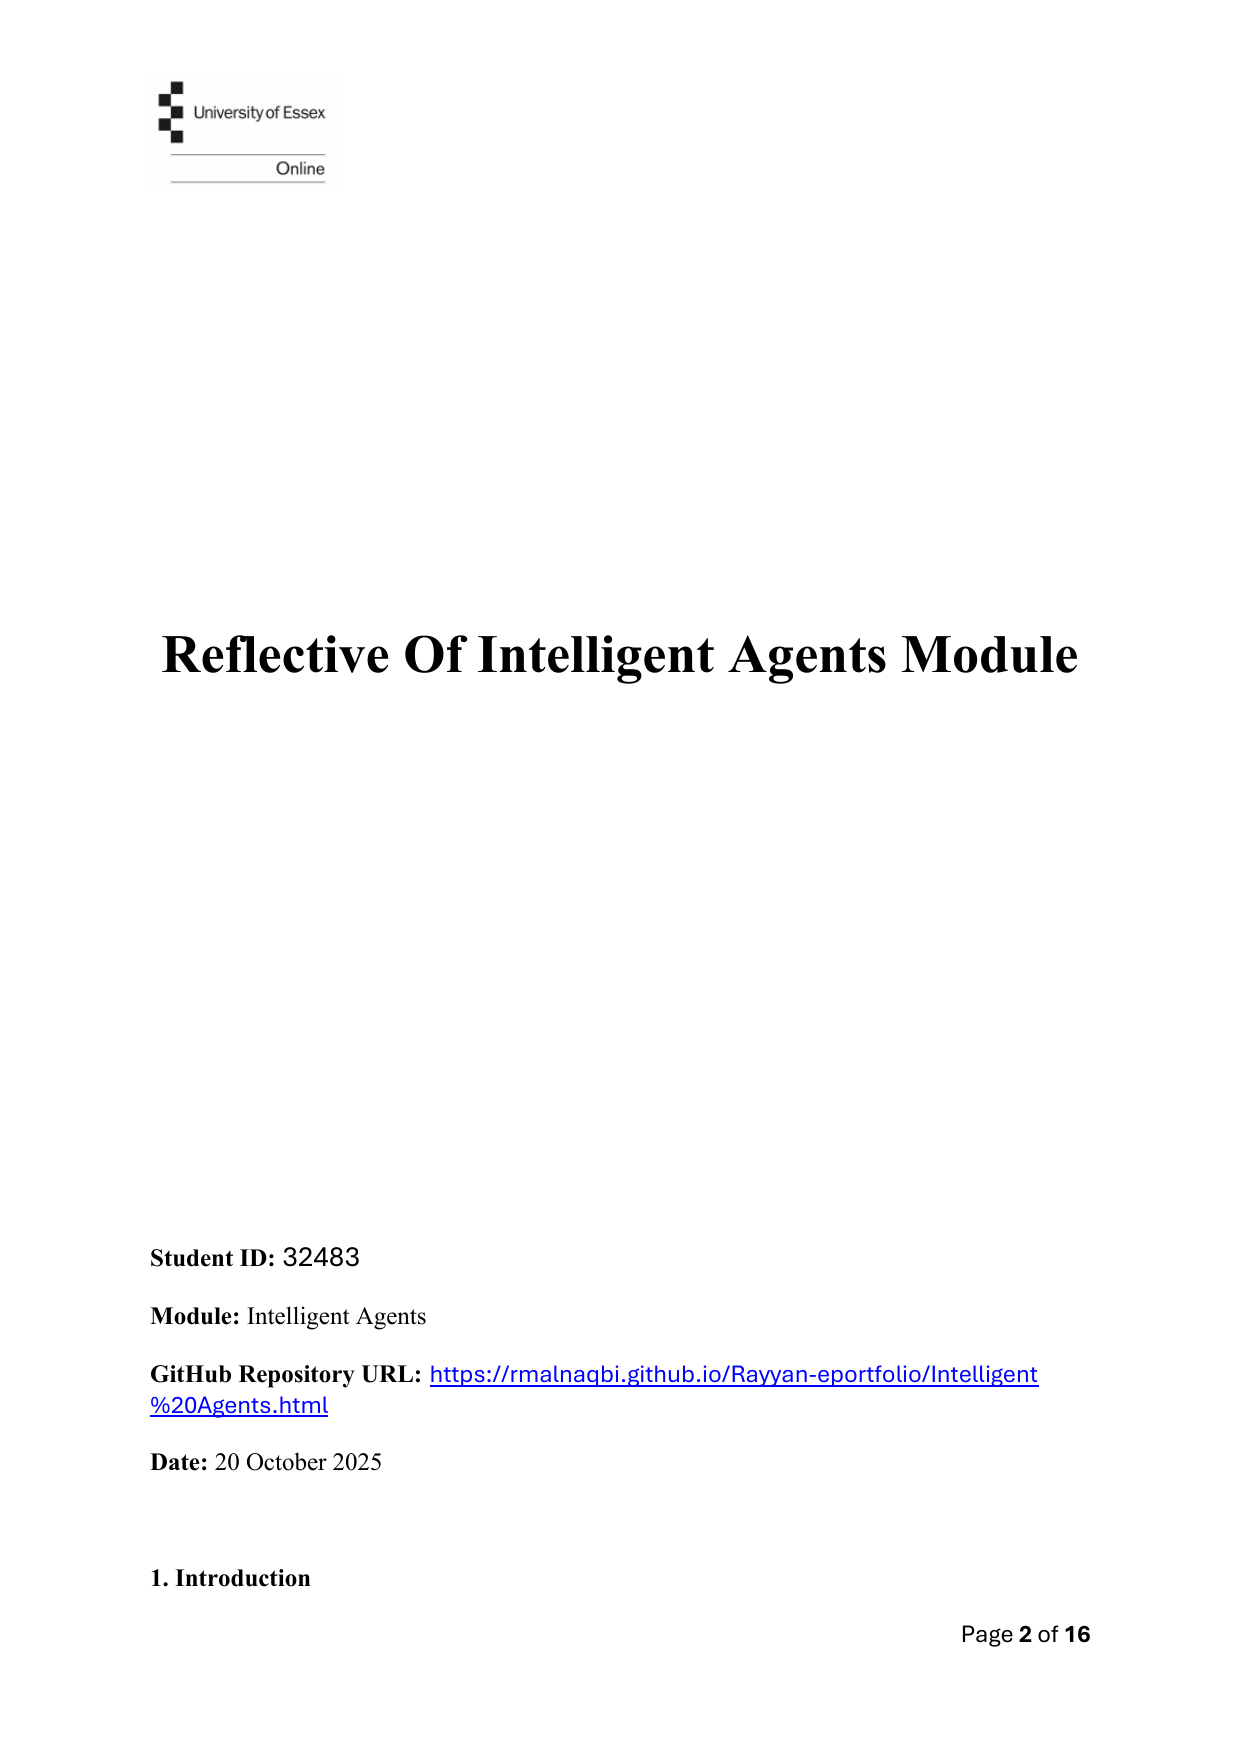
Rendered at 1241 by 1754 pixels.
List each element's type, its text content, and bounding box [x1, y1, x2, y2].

text GitHub Repository URL: https://rmalnaqbi.github.io/Rayyan-eportfolio/Intelligent%20Agents.html [150, 1330, 1139, 1420]
text 1. Introduction [150, 1564, 1090, 1592]
text Student ID: 32483 [150, 1239, 1139, 1274]
picture [150, 73, 341, 193]
text Reflective Of Intelligent Agents Module [150, 624, 1090, 684]
text Date: 20 October 2025 [150, 1420, 1139, 1476]
text Module: Intelligent Agents [150, 1274, 1139, 1330]
